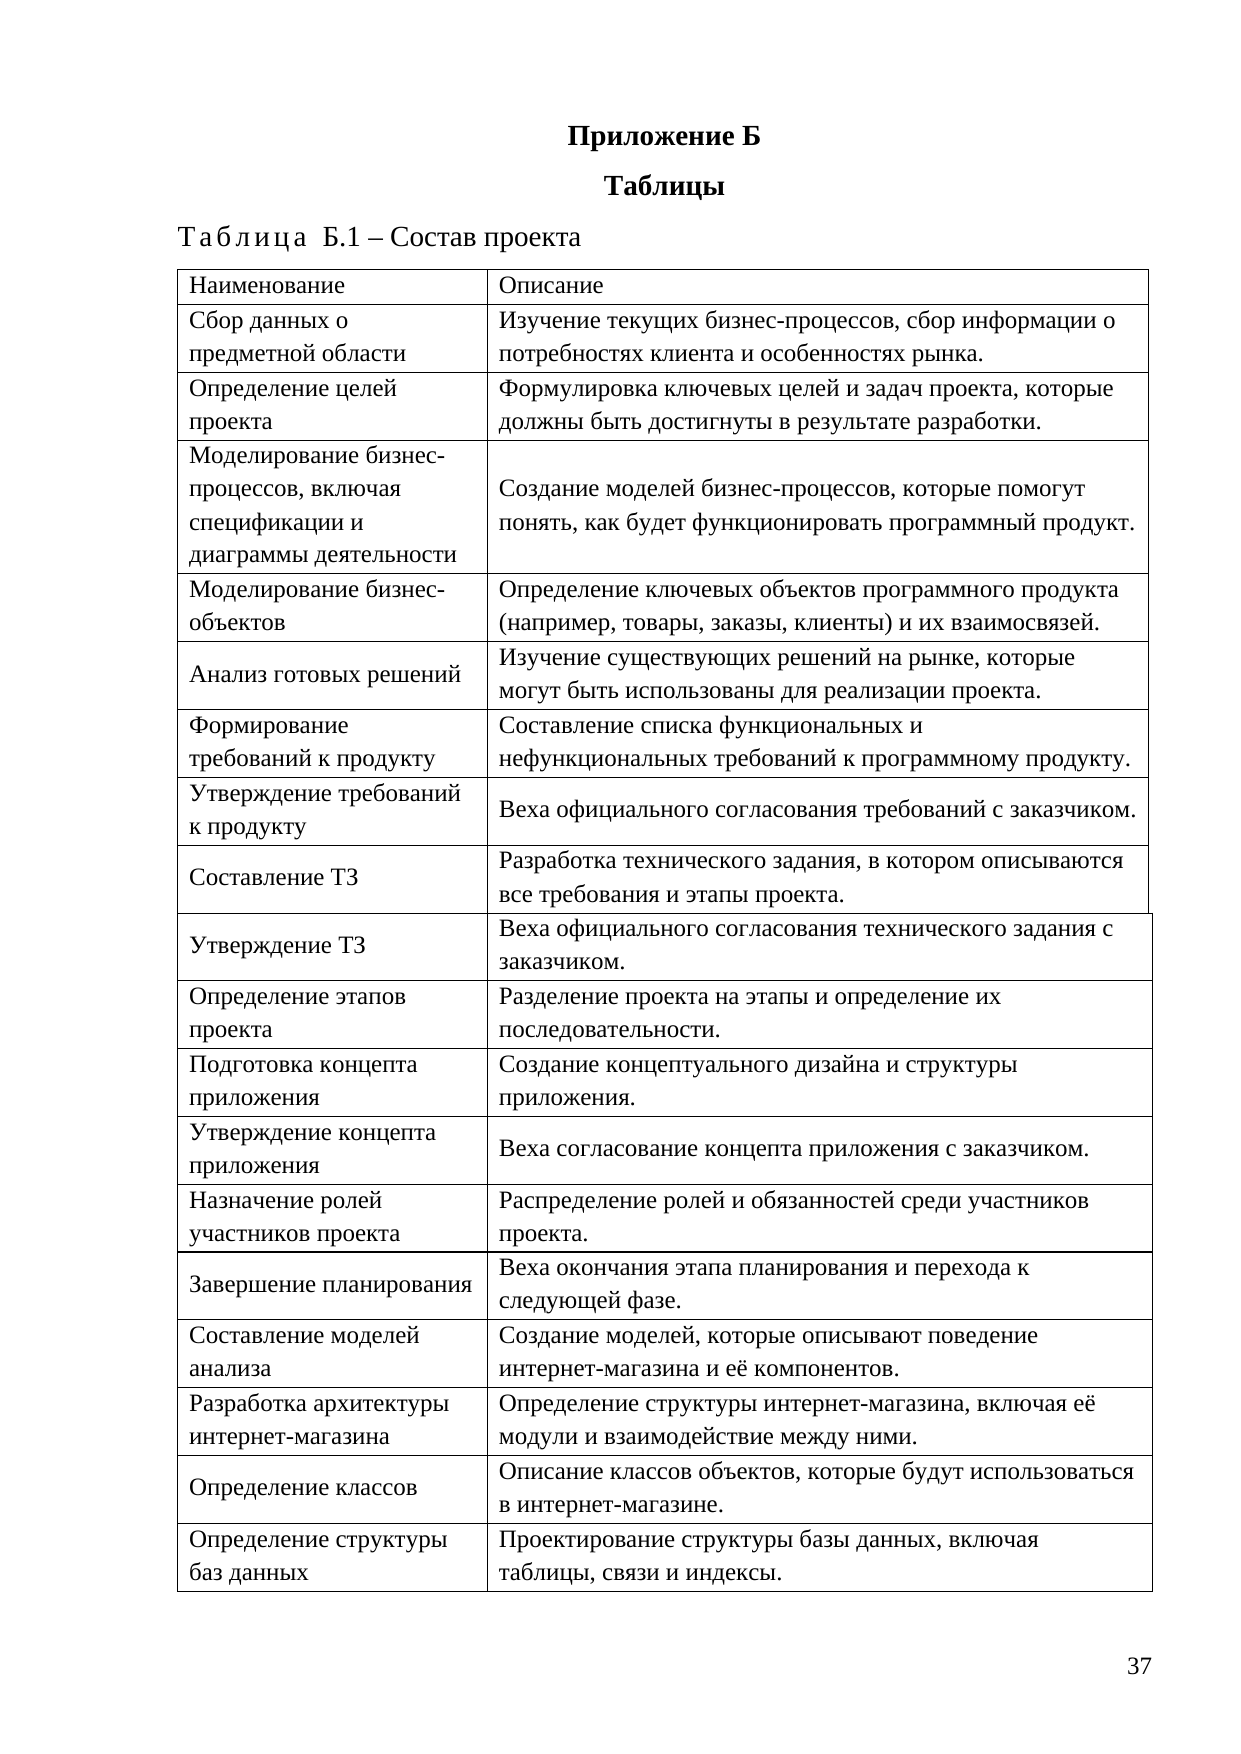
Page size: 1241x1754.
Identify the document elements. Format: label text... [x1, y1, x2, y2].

text Таблица Б.1 – Состав проекта [177, 219, 1152, 252]
table_cell Определение ключевых объектов программного продукта (например, товары, заказы, клиенты) и их взаимосвязей. [488, 574, 1148, 641]
table_cell Распределение ролей и обязанностей среди участников проекта. [488, 1185, 1152, 1251]
table_cell Веха официального согласования требований с заказчиком. [488, 778, 1148, 844]
table_cell Веха окончания этапа планирования и перехода к следующей фазе. [488, 1253, 1152, 1319]
table_cell Назначение ролей участников проекта [178, 1185, 487, 1251]
table_cell Утверждение требований к продукту [178, 778, 487, 844]
table_cell Составление списка функциональных и нефункциональных требований к программному продукту. [488, 710, 1148, 777]
table_cell Веха согласование концепта приложения с заказчиком. [488, 1117, 1152, 1184]
table_cell Формирование требований к продукту [178, 710, 487, 777]
table_cell Создание моделей бизнес-процессов, которые помогут понять, как будет функционировать программный продукт. [488, 441, 1148, 573]
table_cell Утверждение ТЗ [178, 914, 487, 980]
table_cell Создание моделей, которые описывают поведение интернет-магазина и её компонентов. [488, 1320, 1152, 1387]
table_cell Разработка архитектуры интернет-магазина [178, 1388, 487, 1455]
table_cell Проектирование структуры базы данных, включая таблицы, связи и индексы. [488, 1524, 1152, 1591]
table_cell Составление моделей анализа [178, 1320, 487, 1387]
table_cell Определение целей проекта [178, 373, 487, 439]
table_cell Изучение текущих бизнес-процессов, сбор информации о потребностях клиента и особенностях рынка. [488, 305, 1148, 372]
table_cell Формулировка ключевых целей и задач проекта, которые должны быть достигнуты в результате разработки. [488, 373, 1148, 439]
table_cell Создание концептуального дизайна и структуры приложения. [488, 1049, 1152, 1116]
table_cell Определение структуры баз данных [178, 1524, 487, 1591]
table_cell Описание классов объектов, которые будут использоваться в интернет-магазине. [488, 1456, 1152, 1523]
table_cell Веха официального согласования технического задания с заказчиком. [488, 914, 1152, 980]
table_cell Подготовка концепта приложения [178, 1049, 487, 1116]
table_cell Моделирование бизнес-объектов [178, 574, 487, 641]
text Таблицы [177, 168, 1152, 202]
table_cell Составление ТЗ [178, 846, 487, 912]
table_cell Разделение проекта на этапы и определение их последовательности. [488, 981, 1152, 1048]
table_cell Утверждение концепта приложения [178, 1117, 487, 1184]
table_cell Изучение существующих решений на рынке, которые могут быть использованы для реализации проекта. [488, 642, 1148, 709]
table_cell Определение структуры интернет-магазина, включая её модули и взаимодействие между ними. [488, 1388, 1152, 1455]
table_cell Анализ готовых решений [178, 642, 487, 709]
table_cell Моделирование бизнес-процессов, включая спецификации и диаграммы деятельности [178, 441, 487, 573]
table_cell Определение классов [178, 1456, 487, 1523]
table_header Наименование [178, 270, 487, 304]
list Приложение Б [177, 118, 1152, 152]
table_cell Разработка технического задания, в котором описываются все требования и этапы проекта. [488, 846, 1148, 912]
table_header Описание [488, 270, 1148, 304]
table_cell Завершение планирования [178, 1253, 487, 1319]
table_cell Сбор данных о предметной области [178, 305, 487, 372]
table_cell Определение этапов проекта [178, 981, 487, 1048]
